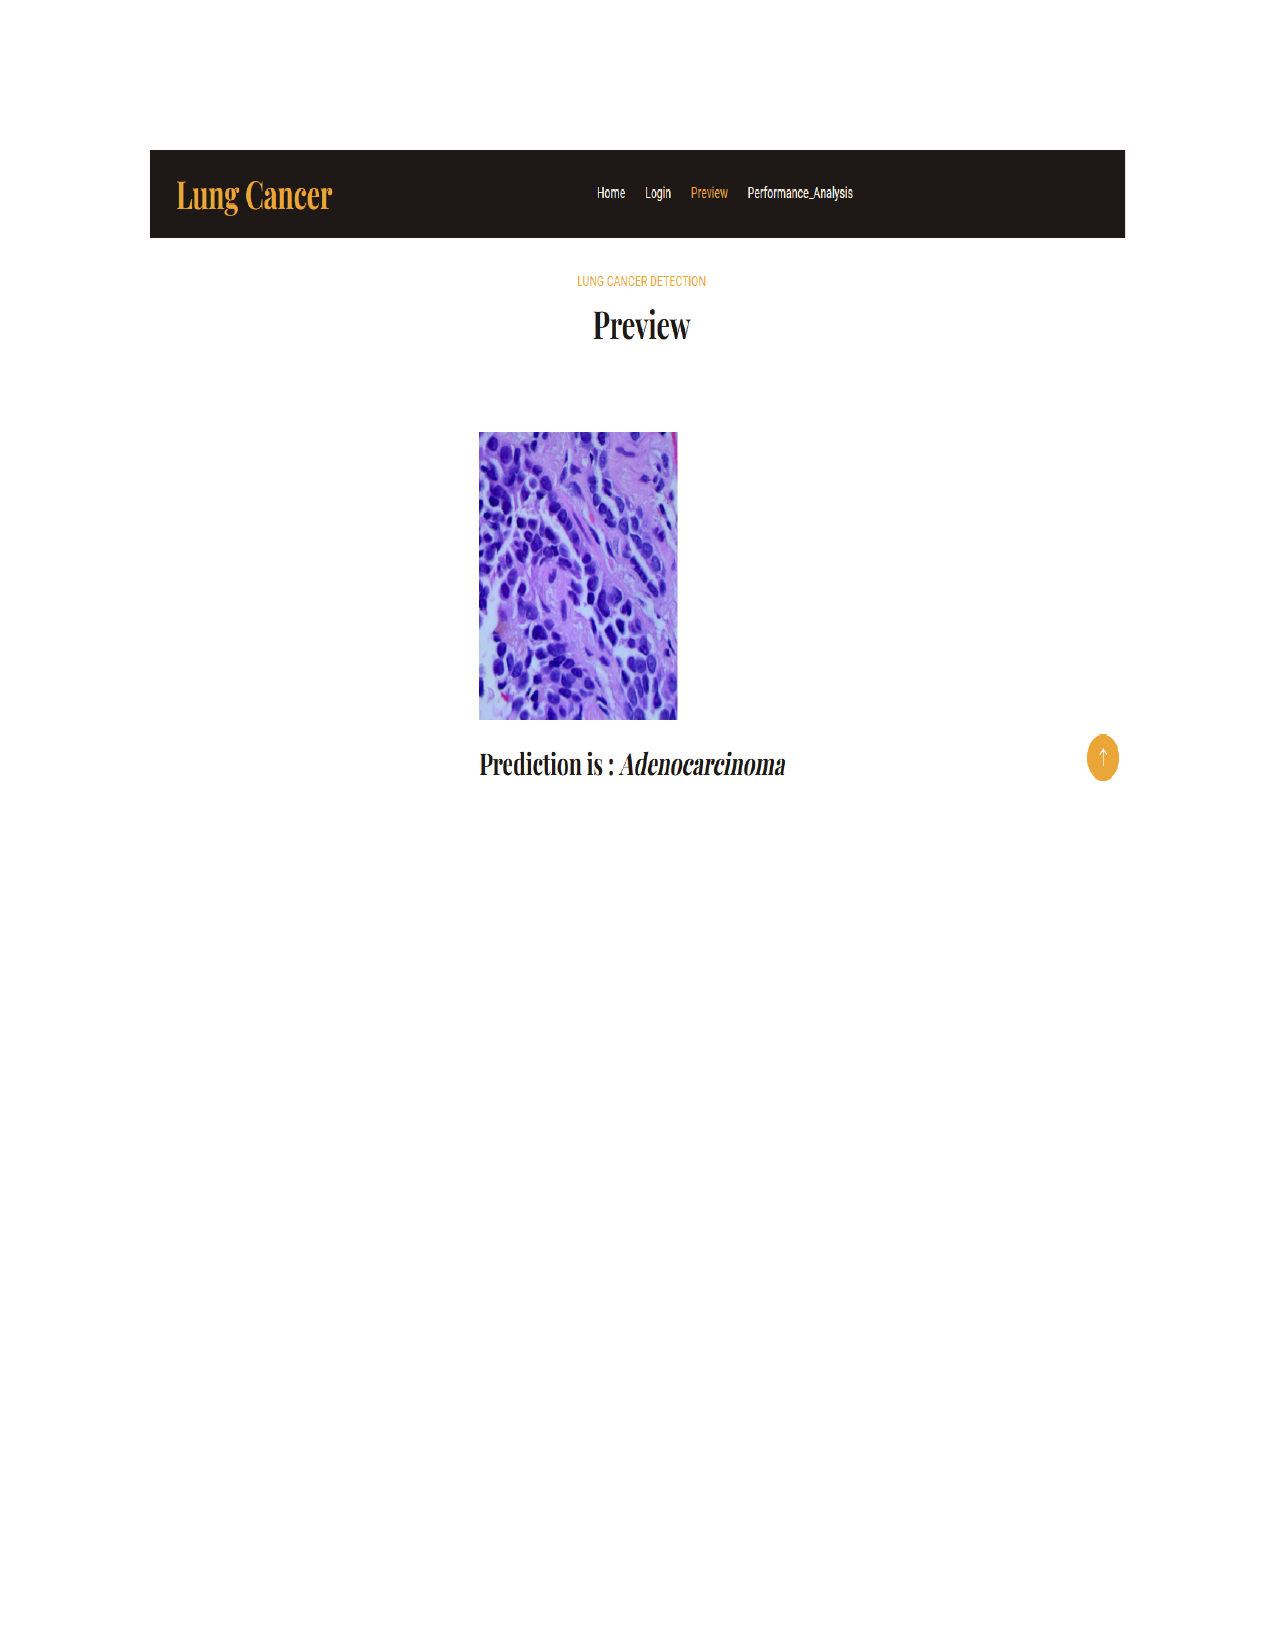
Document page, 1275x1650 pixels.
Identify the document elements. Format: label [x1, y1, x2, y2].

picture [150, 150, 1125, 791]
